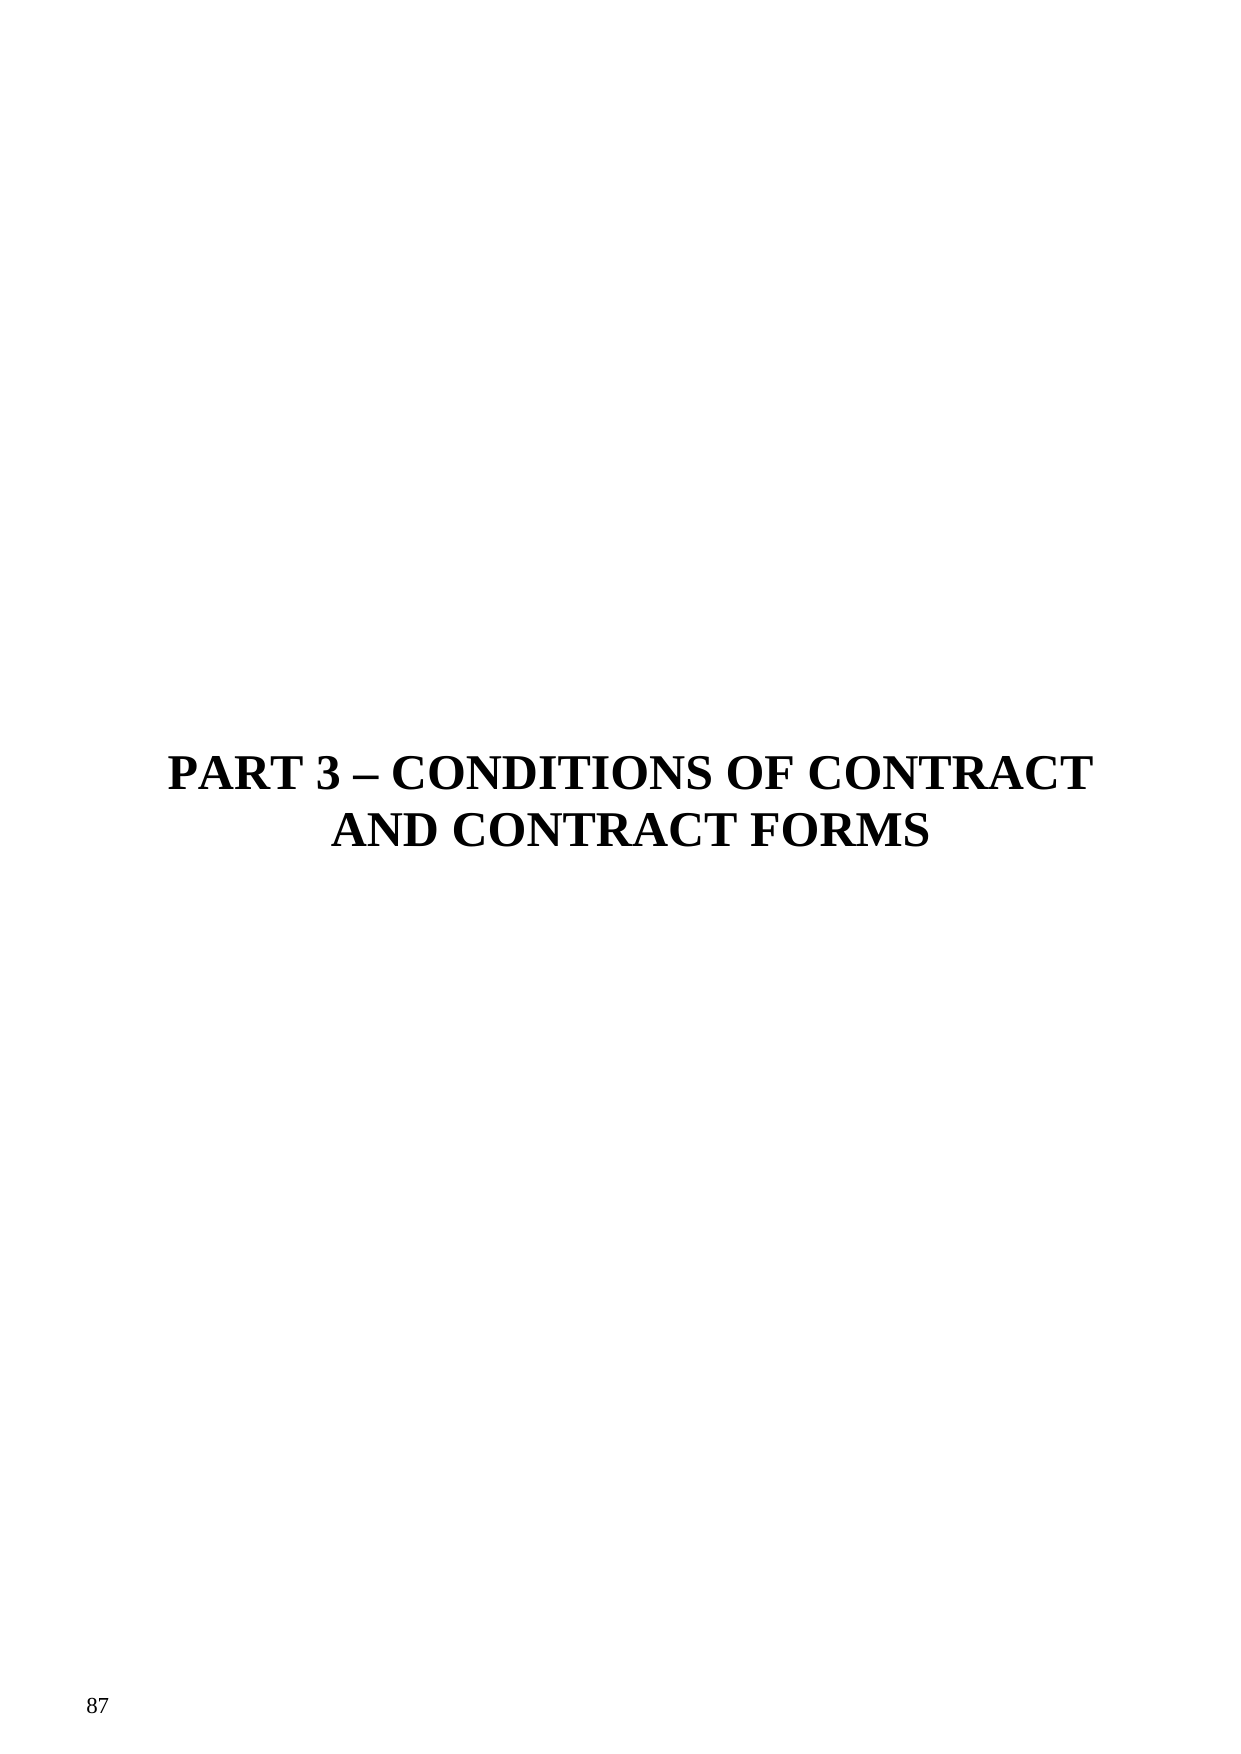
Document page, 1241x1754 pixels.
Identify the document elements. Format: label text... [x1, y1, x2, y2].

text PART 3 – CONDITIONS OF CONTRACT [75, 742, 1186, 800]
text AND CONTRACT FORMS [75, 800, 1186, 857]
